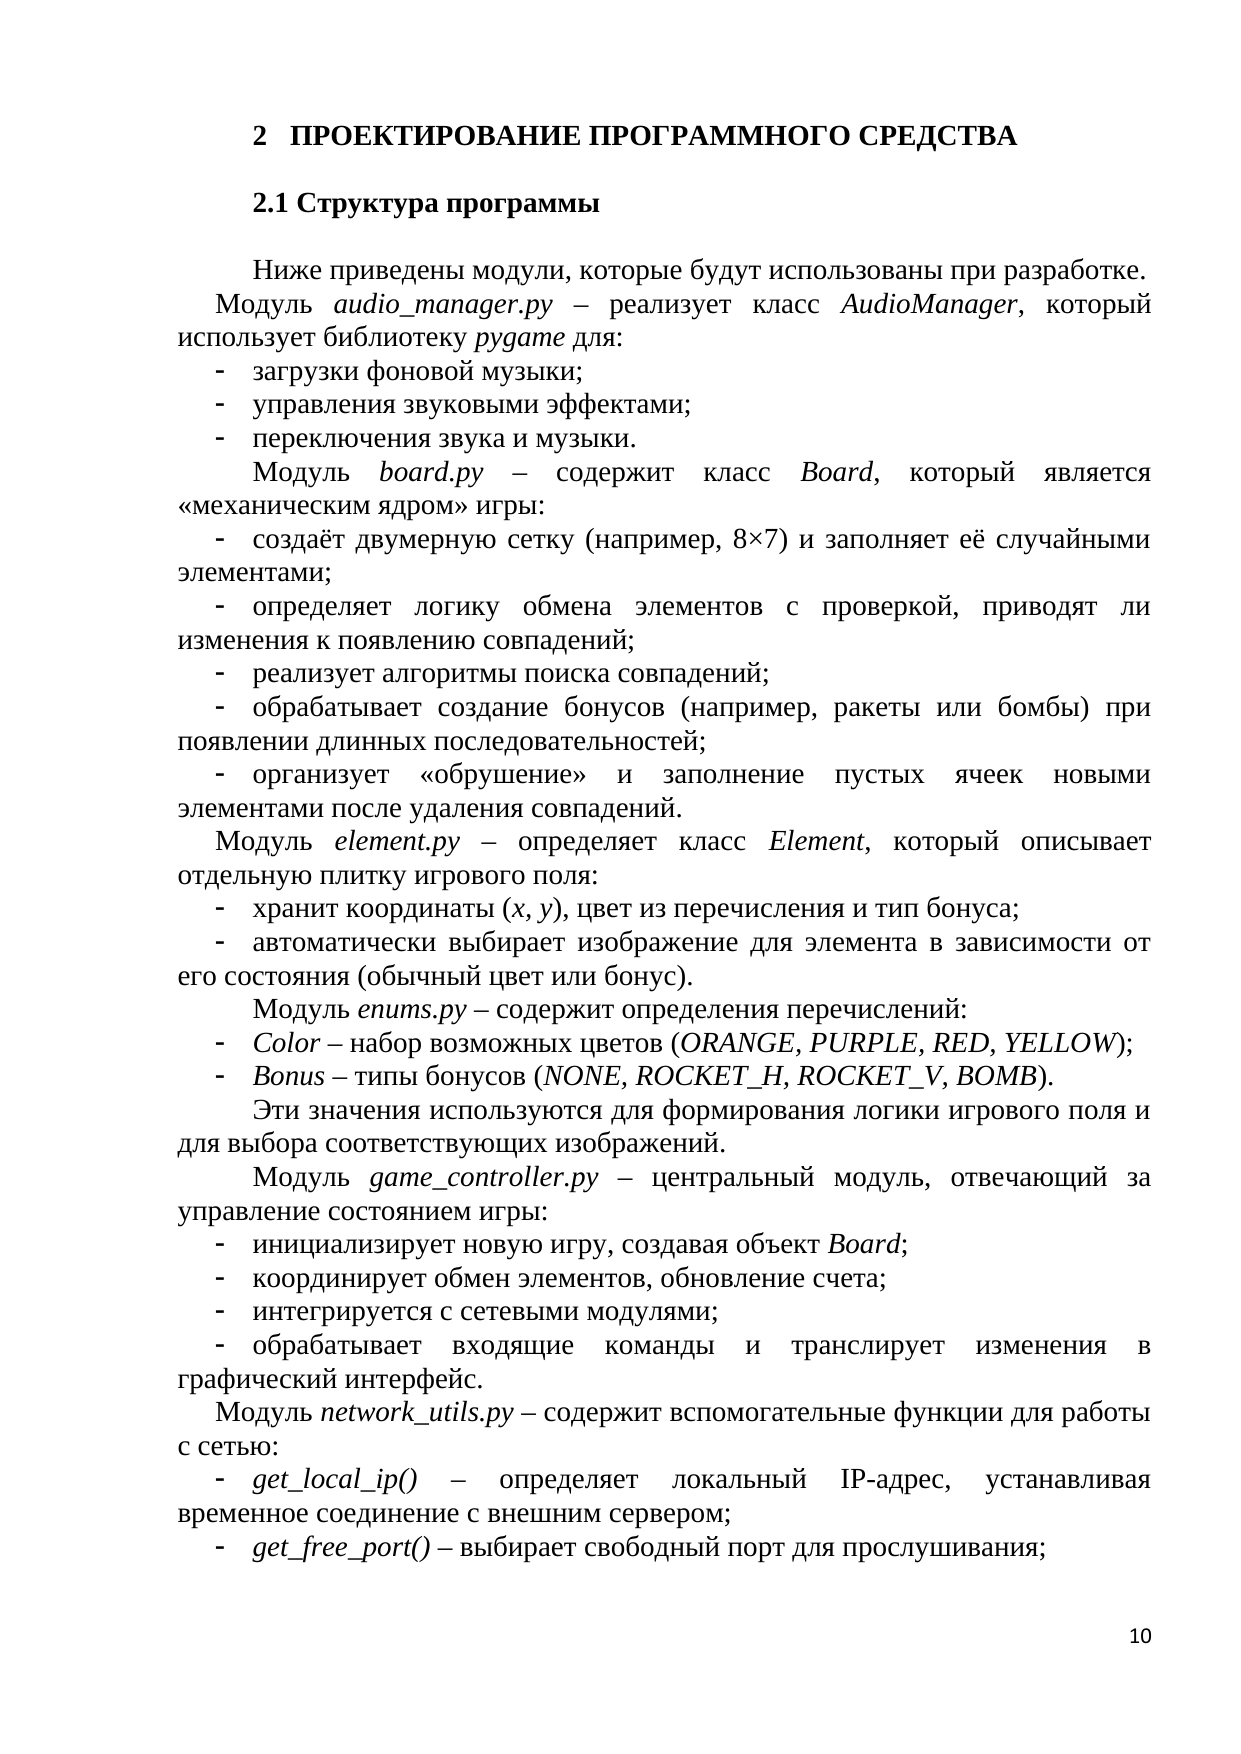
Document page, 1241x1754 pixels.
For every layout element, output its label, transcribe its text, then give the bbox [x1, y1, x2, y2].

list get_free_port() – выбирает свободный порт для прослушивания; [177, 1529, 1152, 1562]
list реализует алгоритмы поиска совпадений; [177, 655, 1152, 689]
list Color – набор возможных цветов (ORANGE, PURPLE, RED, YELLOW); [215, 1025, 1152, 1058]
text Модуль game_controller.py – центральный модуль, отвечающий за управление состоянием игры: [177, 1159, 1152, 1226]
list загрузки фоновой музыки; [215, 353, 1152, 387]
list определяет логику обмена элементов с проверкой, приводят ли изменения к появлению совпадений; [177, 588, 1152, 655]
text Модуль element.py – определяет класс Element, который описывает отдельную плитку игрового поля: [177, 823, 1152, 890]
list интегрируется с сетевыми модулями; [177, 1293, 1152, 1327]
list управления звуковыми эффектами; [215, 387, 1152, 420]
list инициализирует новую игру, создавая объект Board; [177, 1226, 1152, 1260]
list get_local_ip() – определяет локальный IP-адрес, устанавливая временное соединение с внешним сервером; [177, 1461, 1152, 1529]
list хранит координаты (x, y), цвет из перечисления и тип бонуса; [177, 890, 1152, 924]
list создаёт двумерную сетку (например, 8×7) и заполняет её случайными элементами; [177, 521, 1152, 588]
list автоматически выбирает изображение для элемента в зависимости от его состояния (обычный цвет или бонус). [177, 924, 1152, 991]
text Модуль enums.py – содержит определения перечислений: [177, 991, 1152, 1025]
text Модуль network_utils.py – содержит вспомогательные функции для работы с сетью: [177, 1394, 1152, 1461]
list координирует обмен элементов, обновление счета; [177, 1260, 1152, 1293]
text Эти значения используются для формирования логики игрового поля и для выбора соответствующих изображений. [177, 1092, 1152, 1159]
subtitle 2.1 Структура программы [252, 185, 1152, 219]
text Ниже приведены модули, которые будут использованы при разработке. [177, 252, 1152, 286]
list организует «обрушение» и заполнение пустых ячеек новыми элементами после удаления совпадений. [177, 756, 1152, 823]
text Модуль audio_manager.py – реализует класс AudioManager, который использует библиотеку pygame для: [177, 286, 1152, 353]
text Модуль board.py – содержит класс Board, который является «механическим ядром» игры: [177, 454, 1152, 521]
list обрабатывает входящие команды и транслирует изменения в графический интерфейс. [177, 1327, 1152, 1394]
list Bonus – типы бонусов (NONE, ROCKET_H, ROCKET_V, BOMB). [215, 1058, 1152, 1092]
list переключения звука и музыки. [215, 420, 1152, 454]
subtitle ПРОЕКТИРОВАНИЕ ПРОГРАММНОГО СРЕДСТВА [252, 118, 1152, 152]
list обрабатывает создание бонусов (например, ракеты или бомбы) при появлении длинных последовательностей; [177, 689, 1152, 756]
